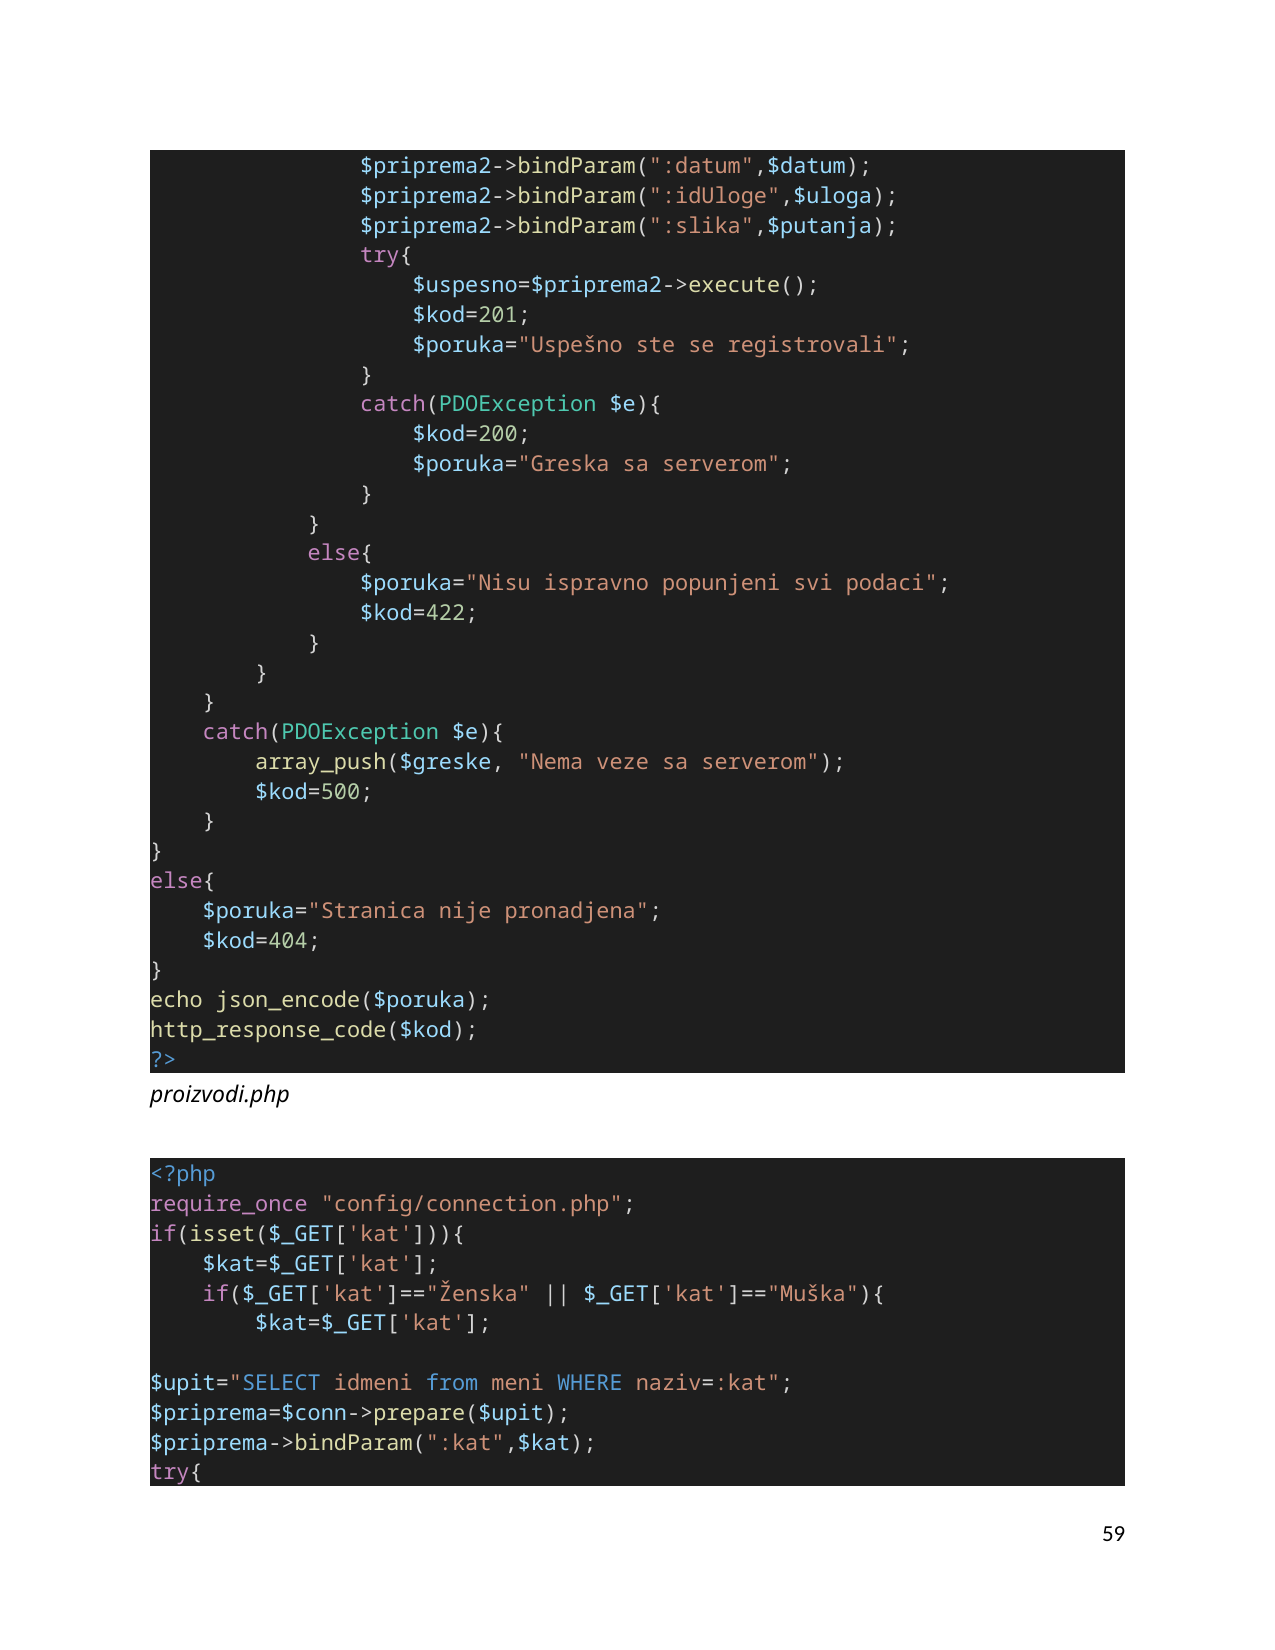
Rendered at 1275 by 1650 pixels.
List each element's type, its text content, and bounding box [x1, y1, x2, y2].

text $priprema=$conn->prepare($upit); [150, 1397, 1125, 1426]
text array_push($greske, "Nema veze sa serverom"); [150, 746, 1125, 776]
text $priprema2->bindParam(":datum",$datum); [150, 150, 1125, 180]
text } [150, 805, 1125, 835]
text <?php [150, 1158, 1125, 1188]
text $poruka="Uspešno ste se registrovali"; [150, 329, 1125, 358]
text if($_GET['kat']=="Ženska" || $_GET['kat']=="Muška"){ [150, 1277, 1125, 1307]
text $priprema2->bindParam(":idUloge",$uloga); [150, 180, 1125, 209]
text $kat=$_GET['kat']; [150, 1248, 1125, 1277]
text $upit="SELECT idmeni from meni WHERE naziv=:kat"; [150, 1367, 1125, 1397]
text } [150, 954, 1125, 984]
text } [150, 627, 1125, 656]
text ?> [150, 1044, 1125, 1073]
text try{ [150, 239, 1125, 269]
text $priprema->bindParam(":kat",$kat); [150, 1426, 1125, 1456]
text $kod=500; [150, 776, 1125, 805]
text } [150, 507, 1125, 537]
text http_response_code($kod); [150, 1014, 1125, 1044]
text $priprema2->bindParam(":slika",$putanja); [150, 209, 1125, 239]
text } [150, 358, 1125, 388]
text } [150, 686, 1125, 716]
text try{ [150, 1456, 1125, 1486]
text $poruka="Stranica nije pronadjena"; [150, 895, 1125, 924]
text $kat=$_GET['kat']; [150, 1307, 1125, 1337]
text echo json_encode($poruka); [150, 984, 1125, 1014]
text require_once "config/connection.php"; [150, 1188, 1125, 1218]
text else{ [150, 537, 1125, 567]
text $kod=201; [150, 299, 1125, 329]
text $poruka="Greska sa serverom"; [150, 448, 1125, 478]
text catch(PDOException $e){ [150, 388, 1125, 418]
subtitle proizvodi.php [150, 1078, 1125, 1109]
text } [150, 656, 1125, 686]
text else{ [150, 865, 1125, 895]
text $kod=200; [150, 418, 1125, 448]
text } [150, 835, 1125, 865]
text $kod=404; [150, 924, 1125, 954]
text } [150, 478, 1125, 507]
text catch(PDOException $e){ [150, 716, 1125, 746]
text if(isset($_GET['kat'])){ [150, 1218, 1125, 1248]
text $uspesno=$priprema2->execute(); [150, 269, 1125, 299]
text $poruka="Nisu ispravno popunjeni svi podaci"; [150, 567, 1125, 597]
text $kod=422; [150, 597, 1125, 627]
